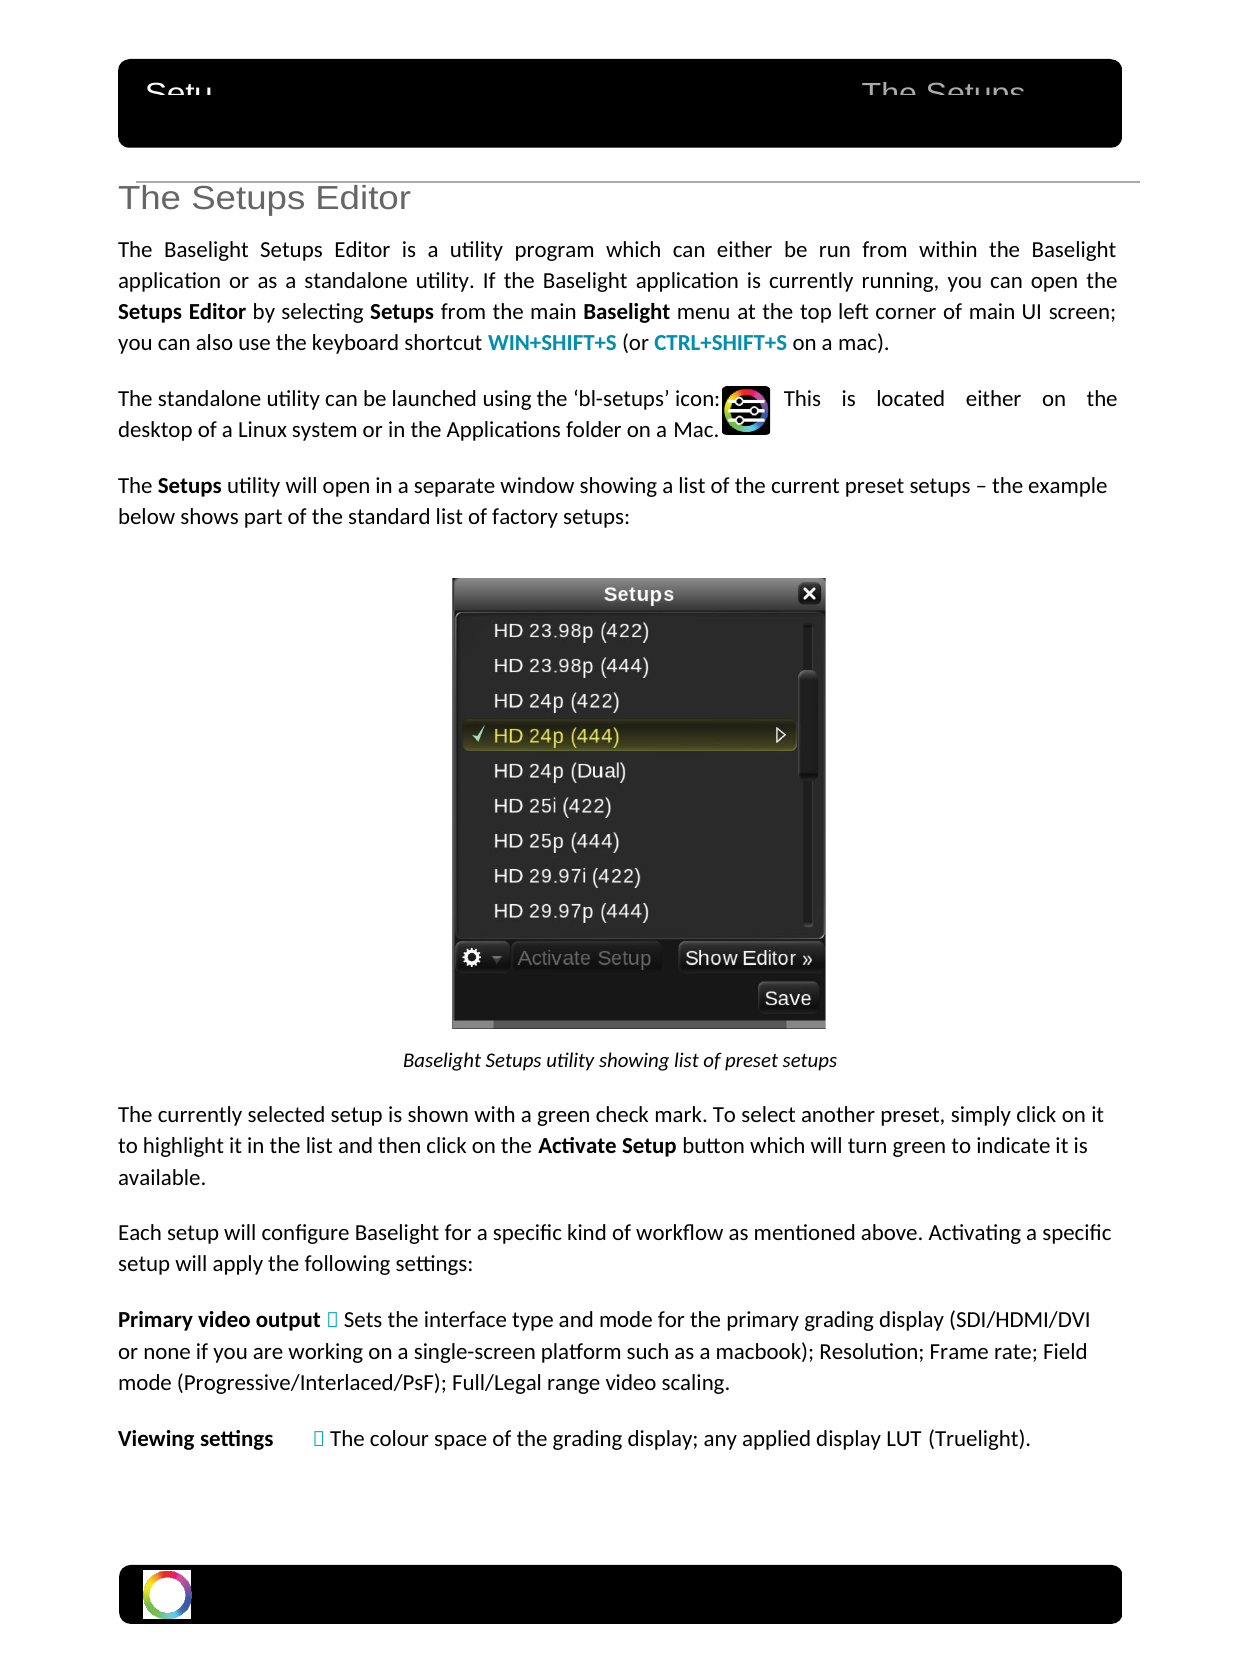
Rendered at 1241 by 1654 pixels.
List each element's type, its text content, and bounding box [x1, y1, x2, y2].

text Each setup will configure Baselight for a specific kind of workflow as mentioned above. Activating a specific setup will apply the following settings: [118, 1218, 1116, 1278]
text Primary video output  Sets the interface type and mode for the primary grading display (SDI/HDMI/DVI or none if you are working on a single-screen platform such as a macbook); Resolution; Frame rate; Field mode (Progressive/Interlaced/PsF); Full/Legal range video scaling. [118, 1305, 1110, 1396]
text The Setups utility will open in a separate window showing a list of the current preset setups – the example below shows part of the standard list of factory setups: [118, 471, 1109, 530]
picture [452, 578, 826, 1029]
subtitle The Setups Editor [118, 182, 1151, 217]
text The Baselight Setups Editor is a utility program which can either be run from within the Baselight application or as a standalone utility. If the Baselight application is currently running, you can open the Setups Editor by selecting Setups from the main Baselight menu at the top left corner of main UI screen; you can also use the keyboard shortcut WIN+SHIFT+S (or CTRL+SHIFT+S on a mac). [118, 235, 1118, 356]
text The currently selected setup is shown with a green check mark. To select another preset, simply click on it to highlight it in the list and then click on the Activate Setup button which will turn green to indicate it is available. [118, 1101, 1124, 1191]
text Baselight Setups utility showing list of preset setups [133, 1047, 1107, 1072]
picture [314, 1431, 321, 1444]
text The standalone utility can be launched using the ‘bl-setups’ icon: This is located either on the desktop of a Linux system or in the Applications folder on a Mac. [118, 384, 1118, 443]
text Viewing settings  The colour space of the grading display; any applied display LUT (Truelight). [118, 1424, 1151, 1452]
picture [142, 1569, 192, 1619]
picture [328, 1312, 337, 1325]
